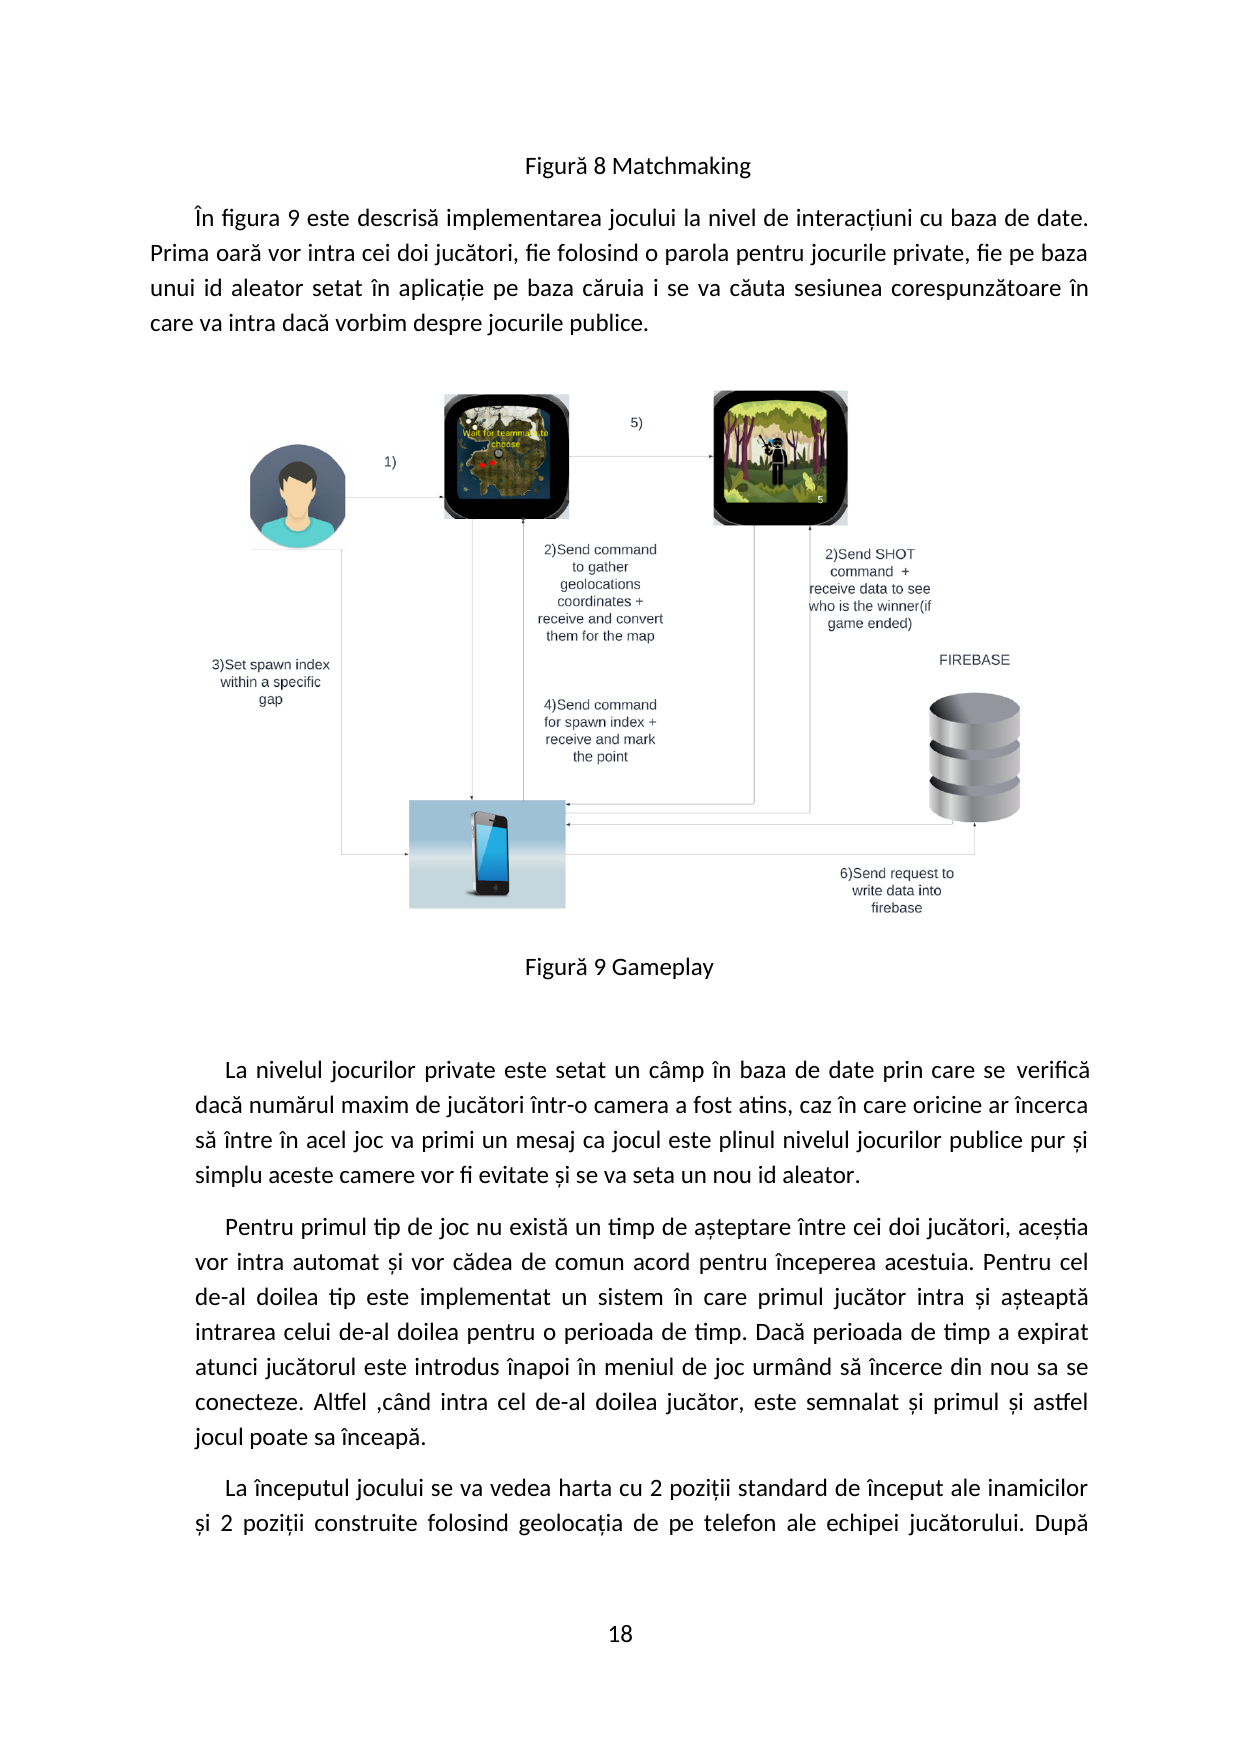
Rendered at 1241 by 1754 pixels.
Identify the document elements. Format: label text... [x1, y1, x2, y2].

text La nivelul jocurilor private este setat un câmp în baza de date prin care se verifică dacă numărul maxim de jucători într-o camera a fost atins, caz în care oricine ar încerca să între în acel joc va primi un mesaj ca jocul este plinul nivelul jocurilor publice pur și simplu aceste camere vor fi evitate și se va seta un nou id aleator. [195, 1054, 1090, 1189]
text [195, 1472, 1090, 1538]
text Figură 9 Gameplay [450, 951, 1090, 981]
picture [195, 358, 1050, 930]
text Pentru primul tip de joc nu există un timp de așteptare între cei doi jucători, aceștia vor intra automat și vor cădea de comun acord pentru începerea acestuia. Pentru cel de-al doilea tip este implementat un sistem în care primul jucător intra și așteaptă intrarea celui de-al doilea pentru o perioada de timp. Dacă perioada de timp a expirat atunci jucătorul este introdus înapoi în meniul de joc urmând să încerce din nou sa se conecteze. Altfel ,când intra cel de-al doilea jucător, este semnalat și primul și astfel jocul poate sa înceapă. [195, 1211, 1090, 1451]
text Figură 8 Matchmaking [450, 150, 1090, 181]
text În figura 9 este descrisă implementarea jocului la nivel de interacțiuni cu baza de date. Prima oară vor intra cei doi jucători, fie folosind o parola pentru jocurile private, fie pe baza unui id aleator setat în aplicație pe baza căruia i se va căuta sesiunea corespunzătoare în care va intra dacă vorbim despre jocurile publice. [150, 202, 1090, 337]
